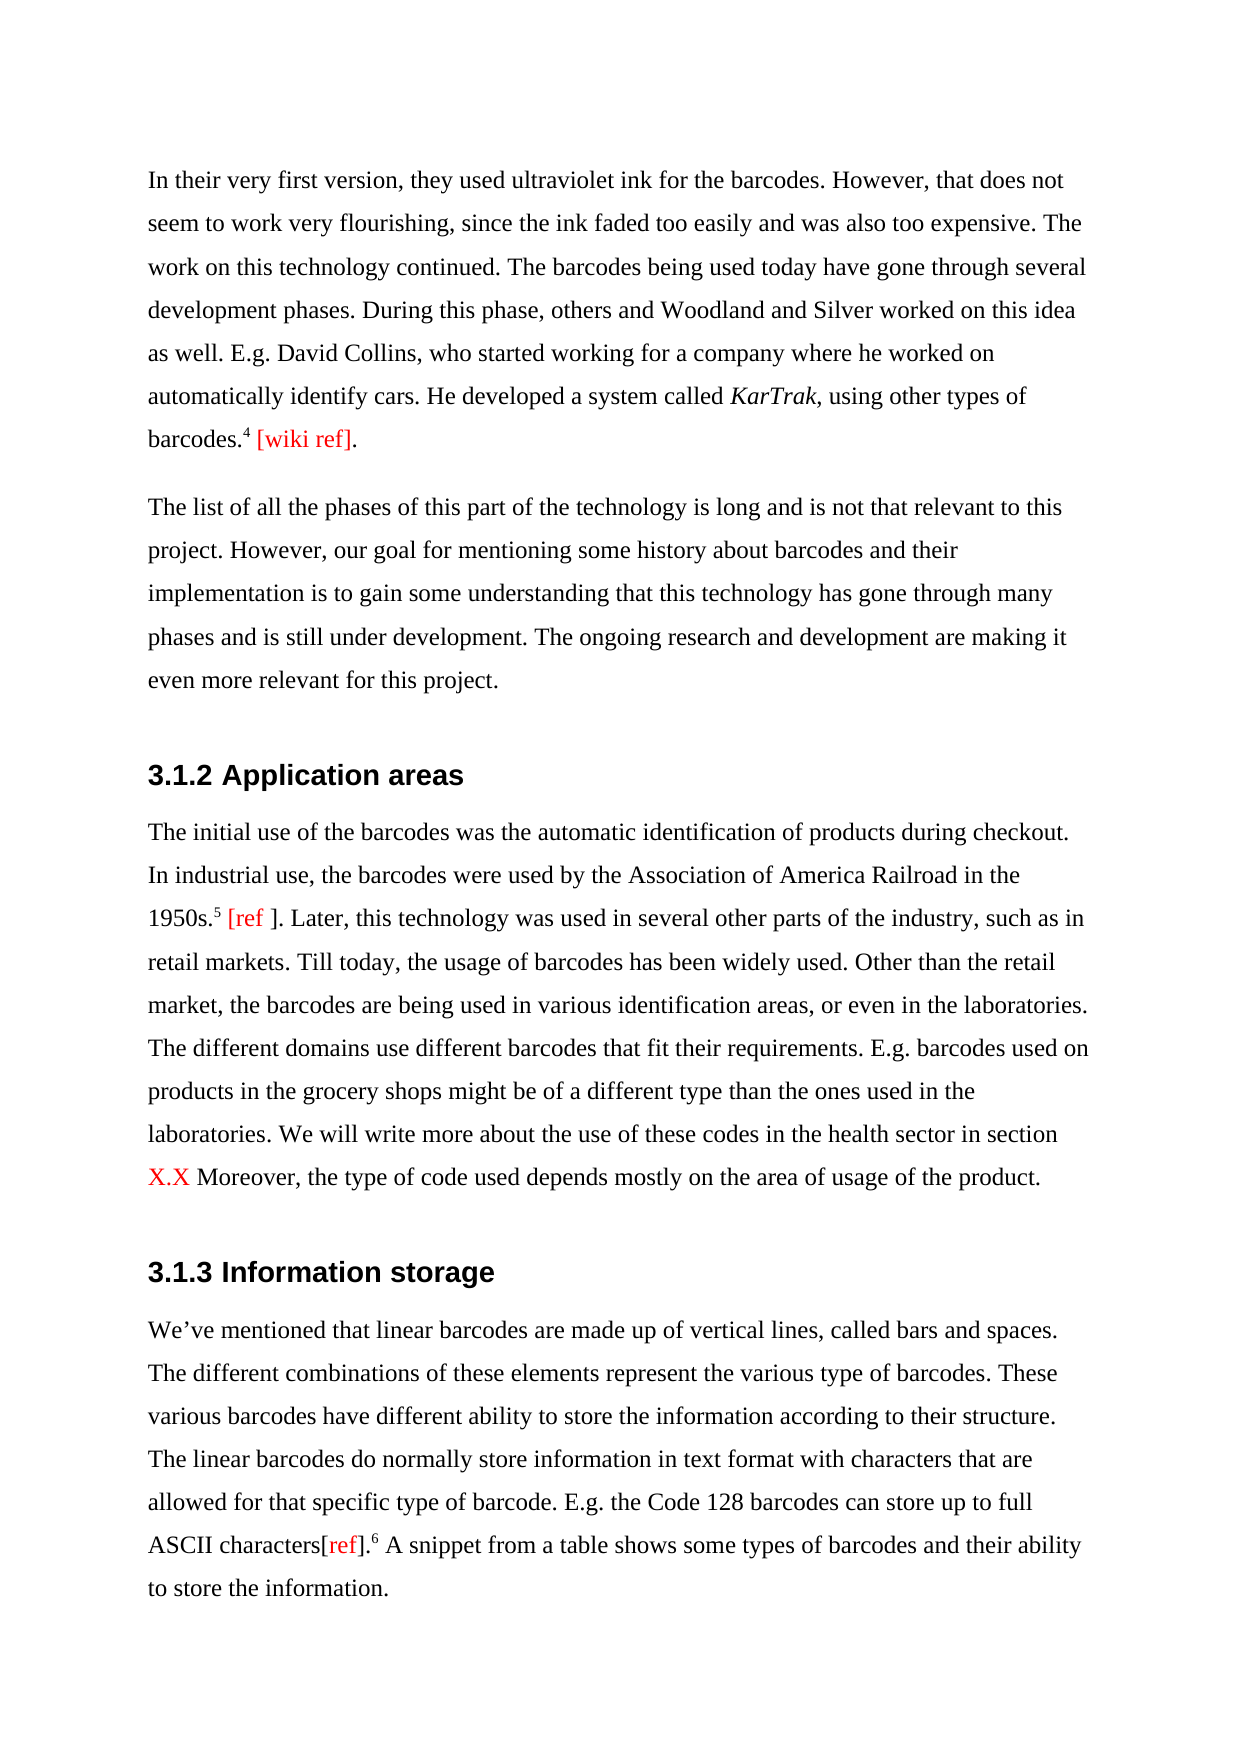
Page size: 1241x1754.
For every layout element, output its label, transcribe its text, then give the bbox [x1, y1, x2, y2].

text We’ve mentioned that linear barcodes are made up of vertical lines, called bars and spaces. The different combinations of these elements represent the various type of barcodes. These various barcodes have different ability to store the information according to their structure. The linear barcodes do normally store information in text format with characters that are allowed for that specific type of barcode. E.g. the Code 128 barcodes can store up to full ASCII characters[ref]. A snippet from a table shows some types of barcodes and their ability to store the information. [148, 1315, 1092, 1602]
text In their very first version, they used ultraviolet ink for the barcodes. However, that does not seem to work very flourishing, since the ink faded too easily and was also too expensive. The work on this technology continued. The barcodes being used today have gone through several development phases. During this phase, others and Woodland and Silver worked on this idea as well. E.g. David Collins, who started working for a company where he worked on automatically identify cars. He developed a system called KarTrak, using other types of barcodes. [wiki ref]. [148, 165, 1092, 453]
text The initial use of the barcodes was the automatic identification of products during checkout. In industrial use, the barcodes were used by the Association of America Railroad in the 1950s. [ref ]. Later, this technology was used in several other parts of the industry, such as in retail markets. Till today, the usage of barcodes has been widely used. Other than the retail market, the barcodes are being used in various identification areas, or even in the laboratories. The different domains use different barcodes that fit their requirements. E.g. barcodes used on products in the grocery shops might be of a different type than the ones used in the laboratories. We will write more about the use of these codes in the health sector in section X.X Moreover, the type of code used depends mostly on the area of usage of the product. [148, 817, 1092, 1191]
text Application areas [148, 758, 1092, 791]
text The list of all the phases of this part of the technology is long and is not that relevant to this project. However, our goal for mentioning some history about barcodes and their implementation is to gain some understanding that this technology has gone through many phases and is still under development. The ongoing research and development are making it even more relevant for this project. [148, 492, 1092, 693]
text Information storage [148, 1255, 1092, 1289]
